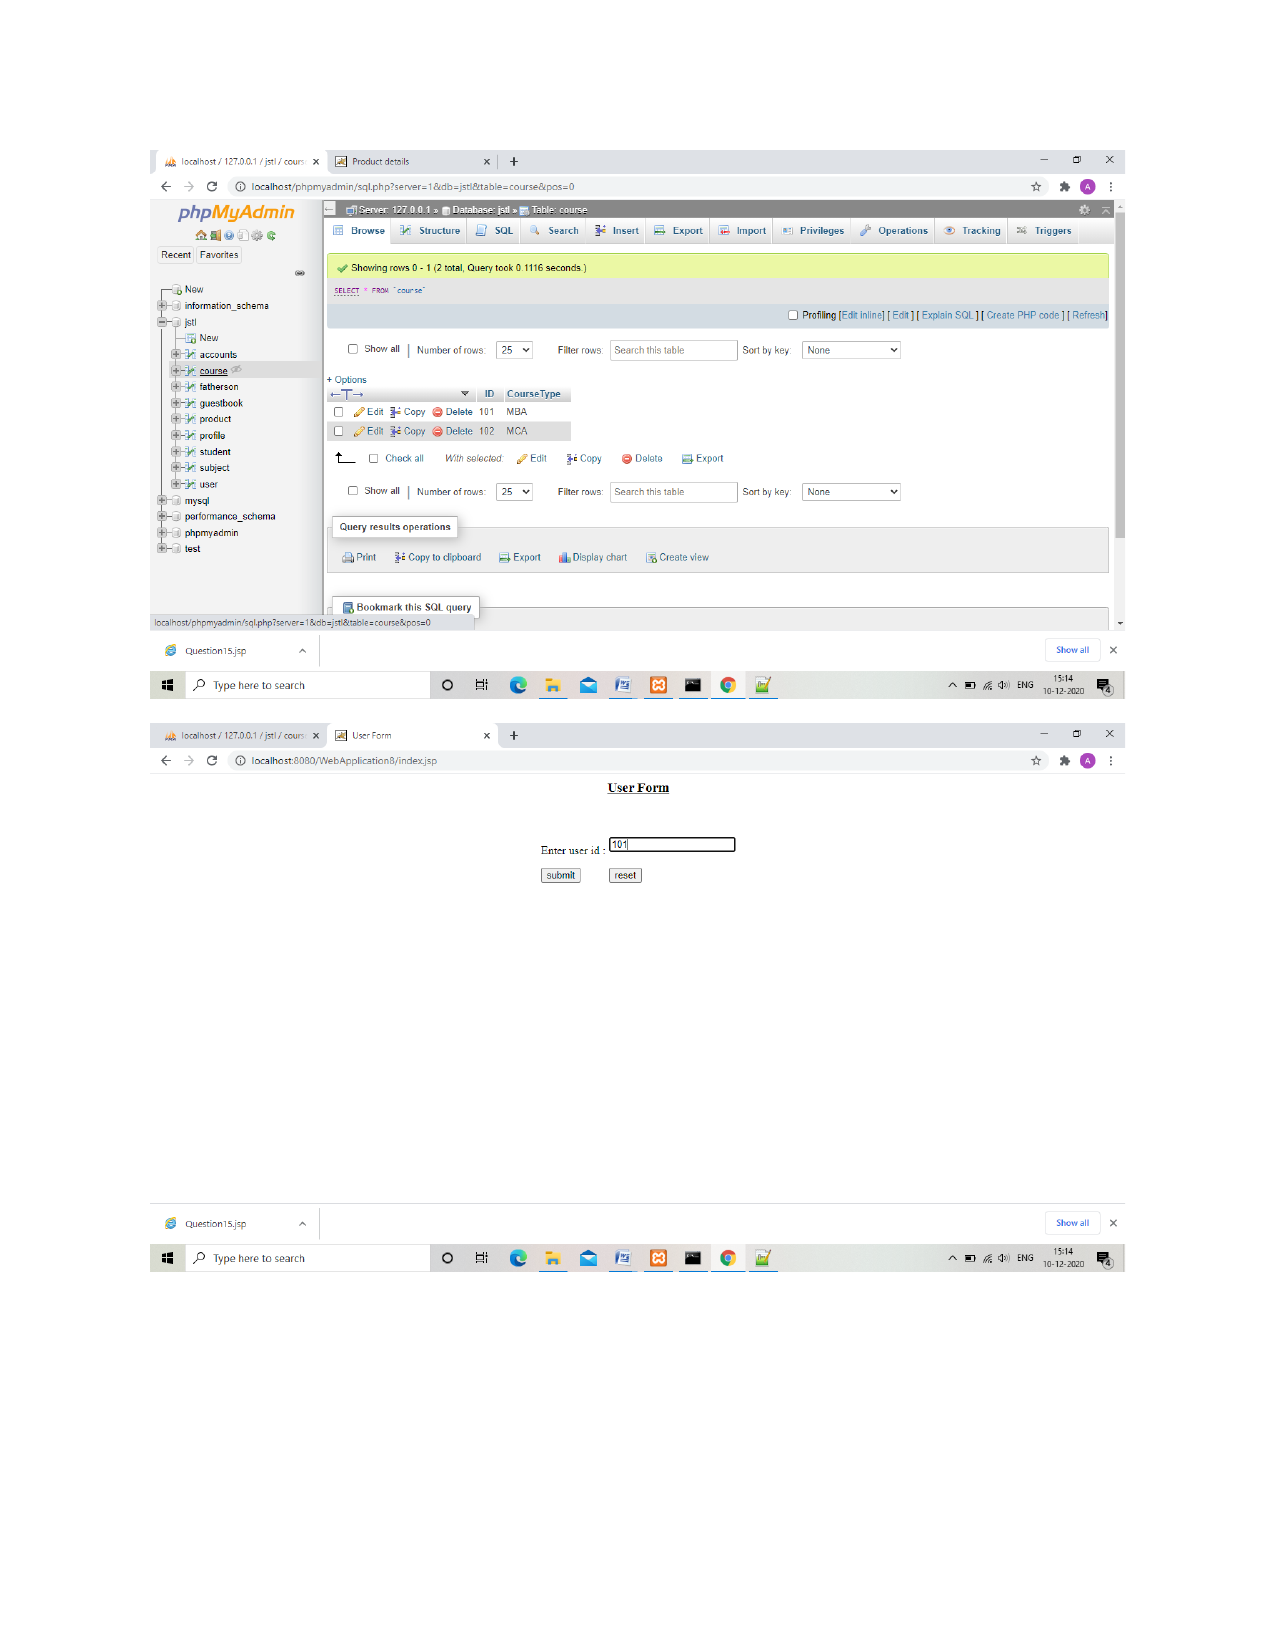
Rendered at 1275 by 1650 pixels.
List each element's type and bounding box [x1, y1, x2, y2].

picture [150, 150, 1125, 699]
picture [150, 723, 1125, 1272]
